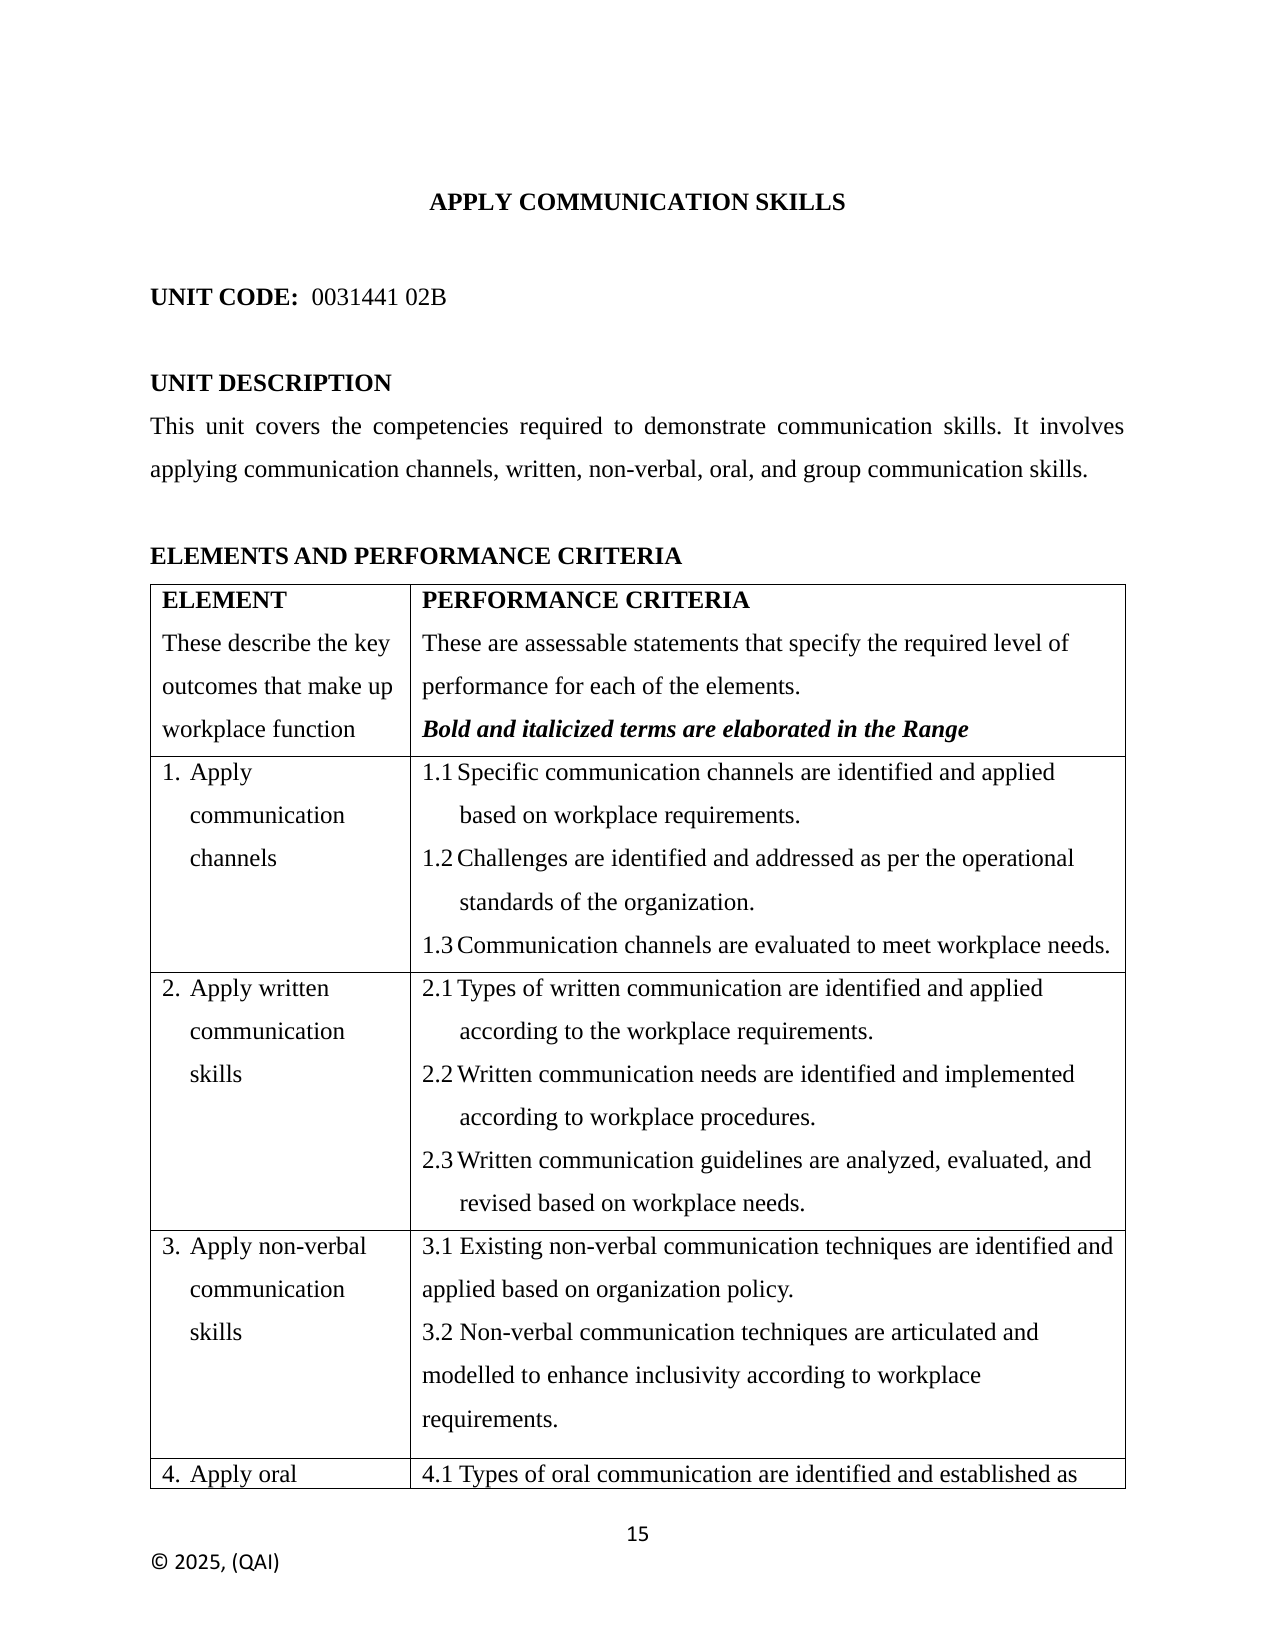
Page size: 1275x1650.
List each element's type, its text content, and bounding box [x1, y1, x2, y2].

table_cell Specific communication channels are identified and applied based on workplace requirements. Challenges are identified and addressed as per the operational standards of the organization. Communication channels are evaluated to meet workplace needs. [411, 757, 1125, 972]
text ELEMENTS AND PERFORMANCE CRITERIA [150, 541, 1125, 569]
table_cell Apply communication channels [151, 757, 410, 972]
table_header ELEMENT These describe the key outcomes that make up workplace function [151, 585, 410, 756]
table_header PERFORMANCE CRITERIA These are assessable statements that specify the required level of performance for each of the elements. Bold and italicized terms are elaborated in the Range [411, 585, 1125, 756]
table_cell Apply written communication skills [151, 973, 410, 1230]
table_cell 3.1 Existing non-verbal communication techniques are identified and applied based on organization policy. 3.2 Non-verbal communication techniques are articulated and modelled to enhance inclusivity according to workplace requirements. [411, 1231, 1125, 1458]
subtitle APPLY COMMUNICATION SKILLS [150, 187, 1125, 216]
table_cell Types of written communication are identified and applied according to the workplace requirements. Written communication needs are identified and implemented according to workplace procedures. Written communication guidelines are analyzed, evaluated, and revised based on workplace needs. [411, 973, 1125, 1230]
text UNIT DESCRIPTION [150, 368, 1125, 397]
text This unit covers the competencies required to demonstrate communication skills. It involves applying communication channels, written, non-verbal, oral, and group communication skills. [150, 411, 1125, 483]
text UNIT CODE: 0031441 02B [150, 282, 1125, 311]
table_cell Apply oral communication skills [151, 1459, 410, 1488]
table_cell Apply non-verbal communication skills [151, 1231, 410, 1458]
